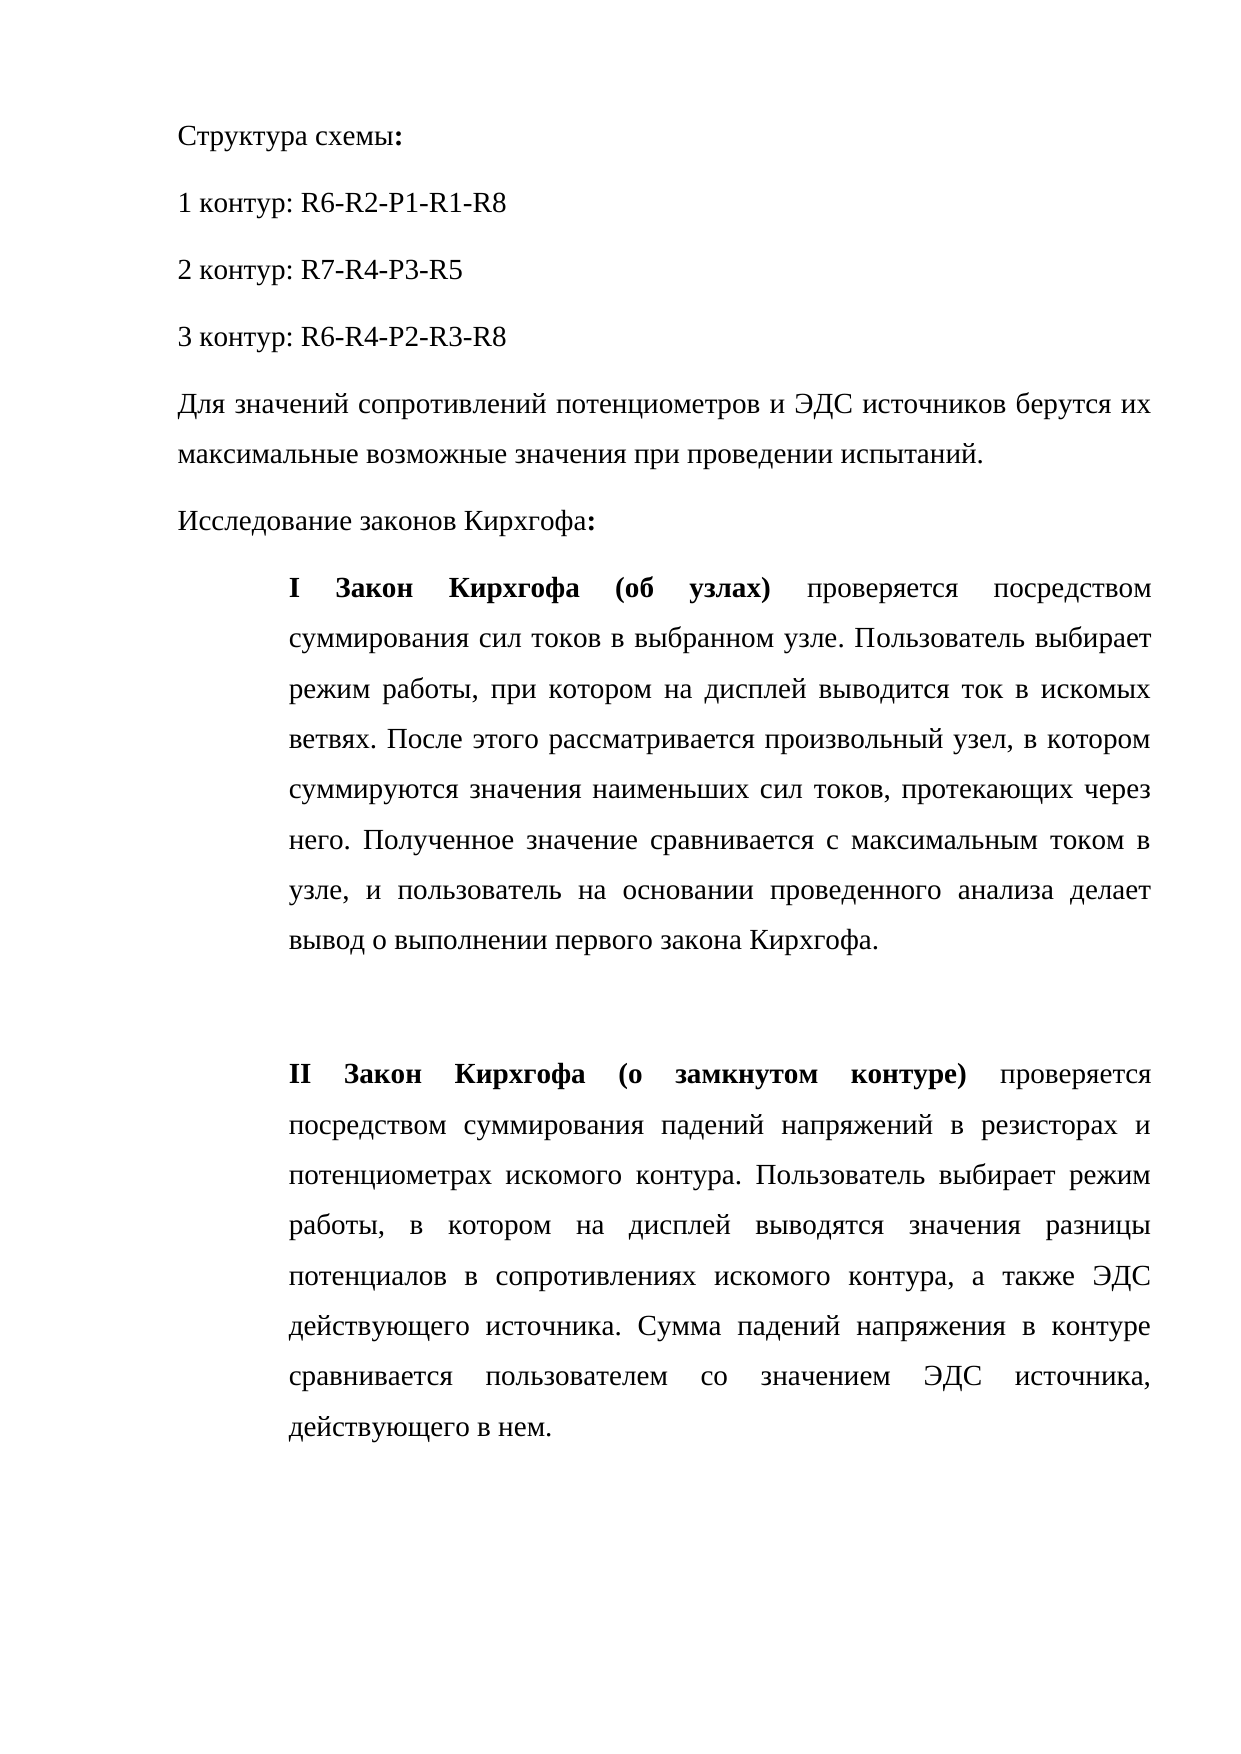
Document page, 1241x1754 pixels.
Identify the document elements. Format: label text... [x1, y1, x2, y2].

text II Закон Кирхгофа (о замкнутом контуре) проверяется посредством суммирования падений напряжений в резисторах и потенциометрах искомого контура. Пользователь выбирает режим работы, в котором на дисплей выводятся значения разницы потенциалов в сопротивлениях искомого контура, а также ЭДС действующего источника. Сумма падений напряжения в контуре сравнивается пользователем со значением ЭДС источника, действующего в нем. [288, 1056, 1152, 1442]
text 3 контур: R6-R4-P2-R3-R8 [177, 319, 1152, 353]
text Исследование законов Кирхгофа: [177, 503, 1152, 537]
text Структура схемы: [177, 118, 1152, 152]
text 1 контур: R6-R2-P1-R1-R8 [177, 185, 1152, 219]
list I Закон Кирхгофа (об узлах) проверяется посредством суммирования сил токов в выбранном узле. Пользователь выбирает режим работы, при котором на дисплей выводится ток в искомых ветвях. После этого рассматривается произвольный узел, в котором суммируются значения наименьших сил токов, протекающих через него. Полученное значение сравнивается с максимальным током в узле, и пользователь на основании проведенного анализа делает вывод о выполнении первого закона Кирхгофа. [288, 570, 1152, 956]
text Для значений сопротивлений потенциометров и ЭДС источников берутся их максимальные возможные значения при проведении испытаний. [177, 386, 1152, 470]
text 2 контур: R7-R4-P3-R5 [177, 252, 1152, 286]
